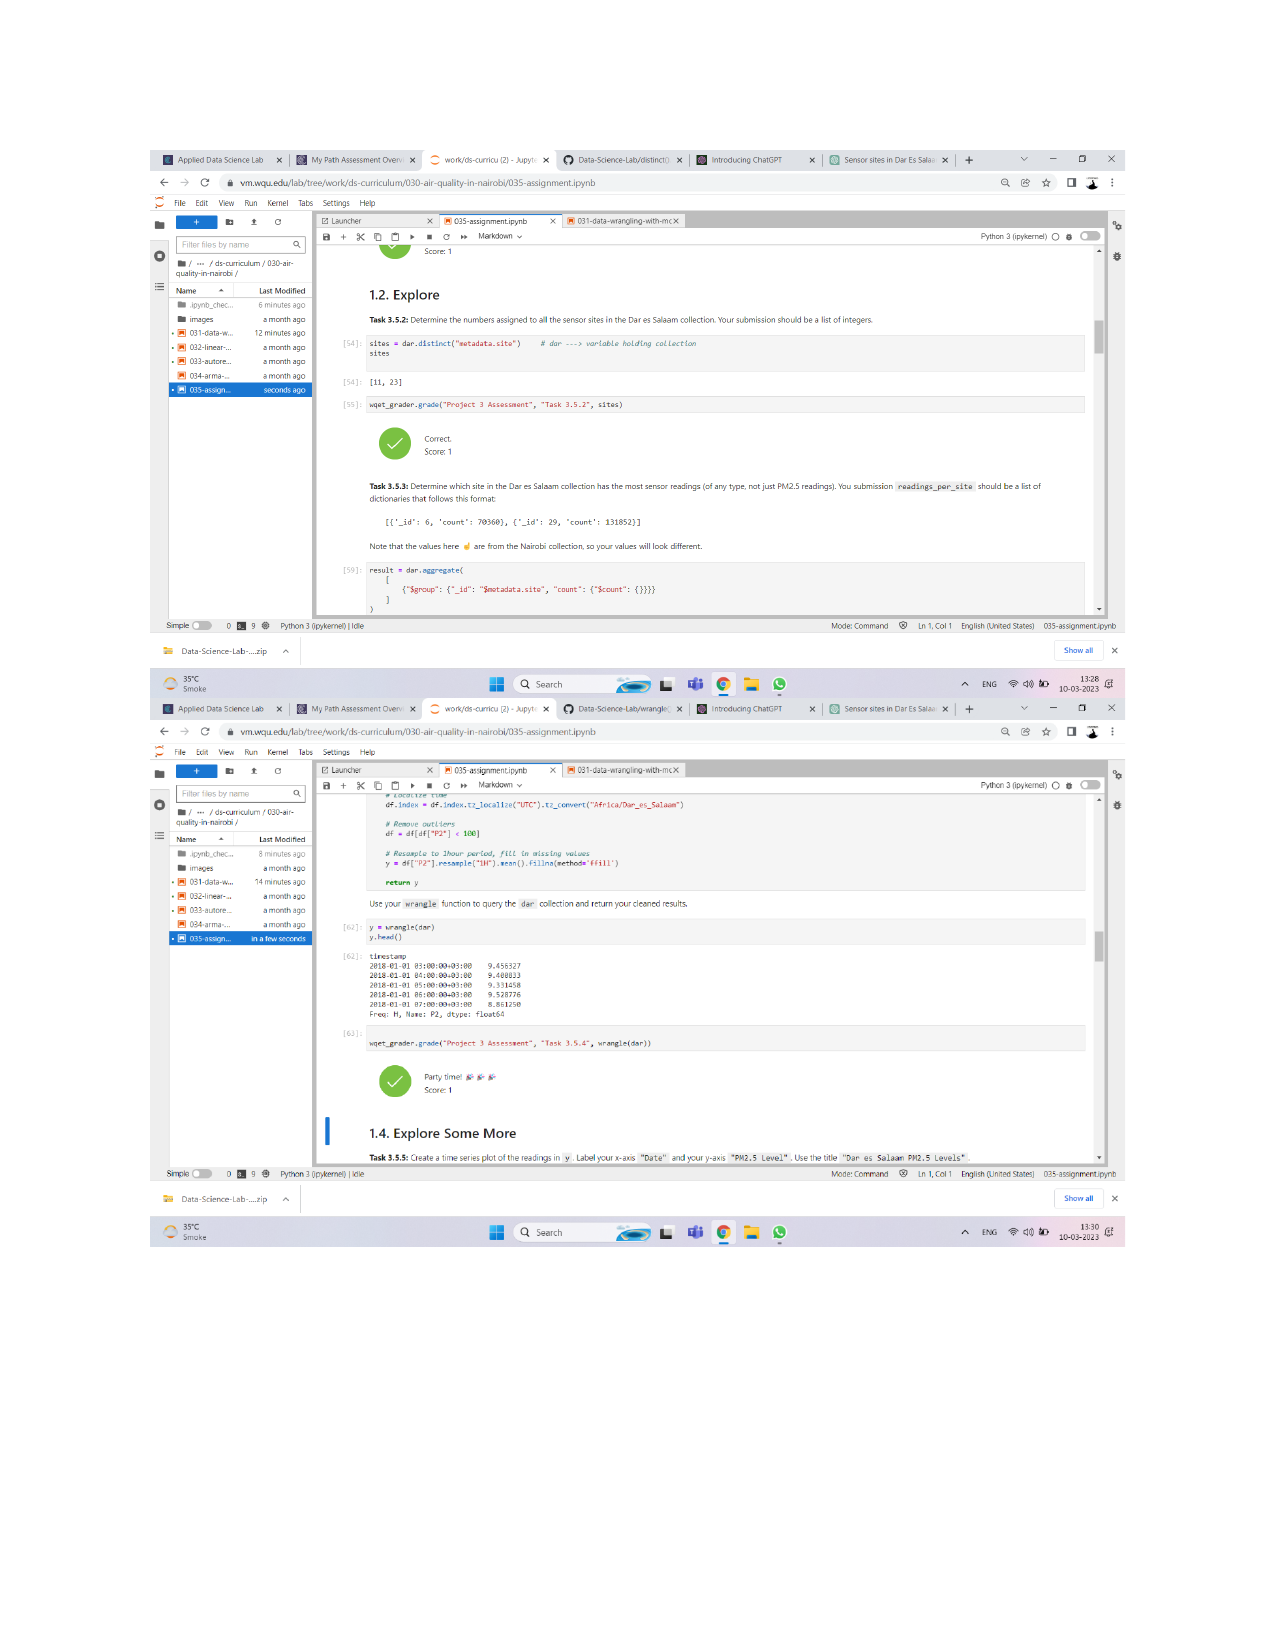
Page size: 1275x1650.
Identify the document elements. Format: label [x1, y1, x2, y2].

picture [150, 150, 1125, 1247]
